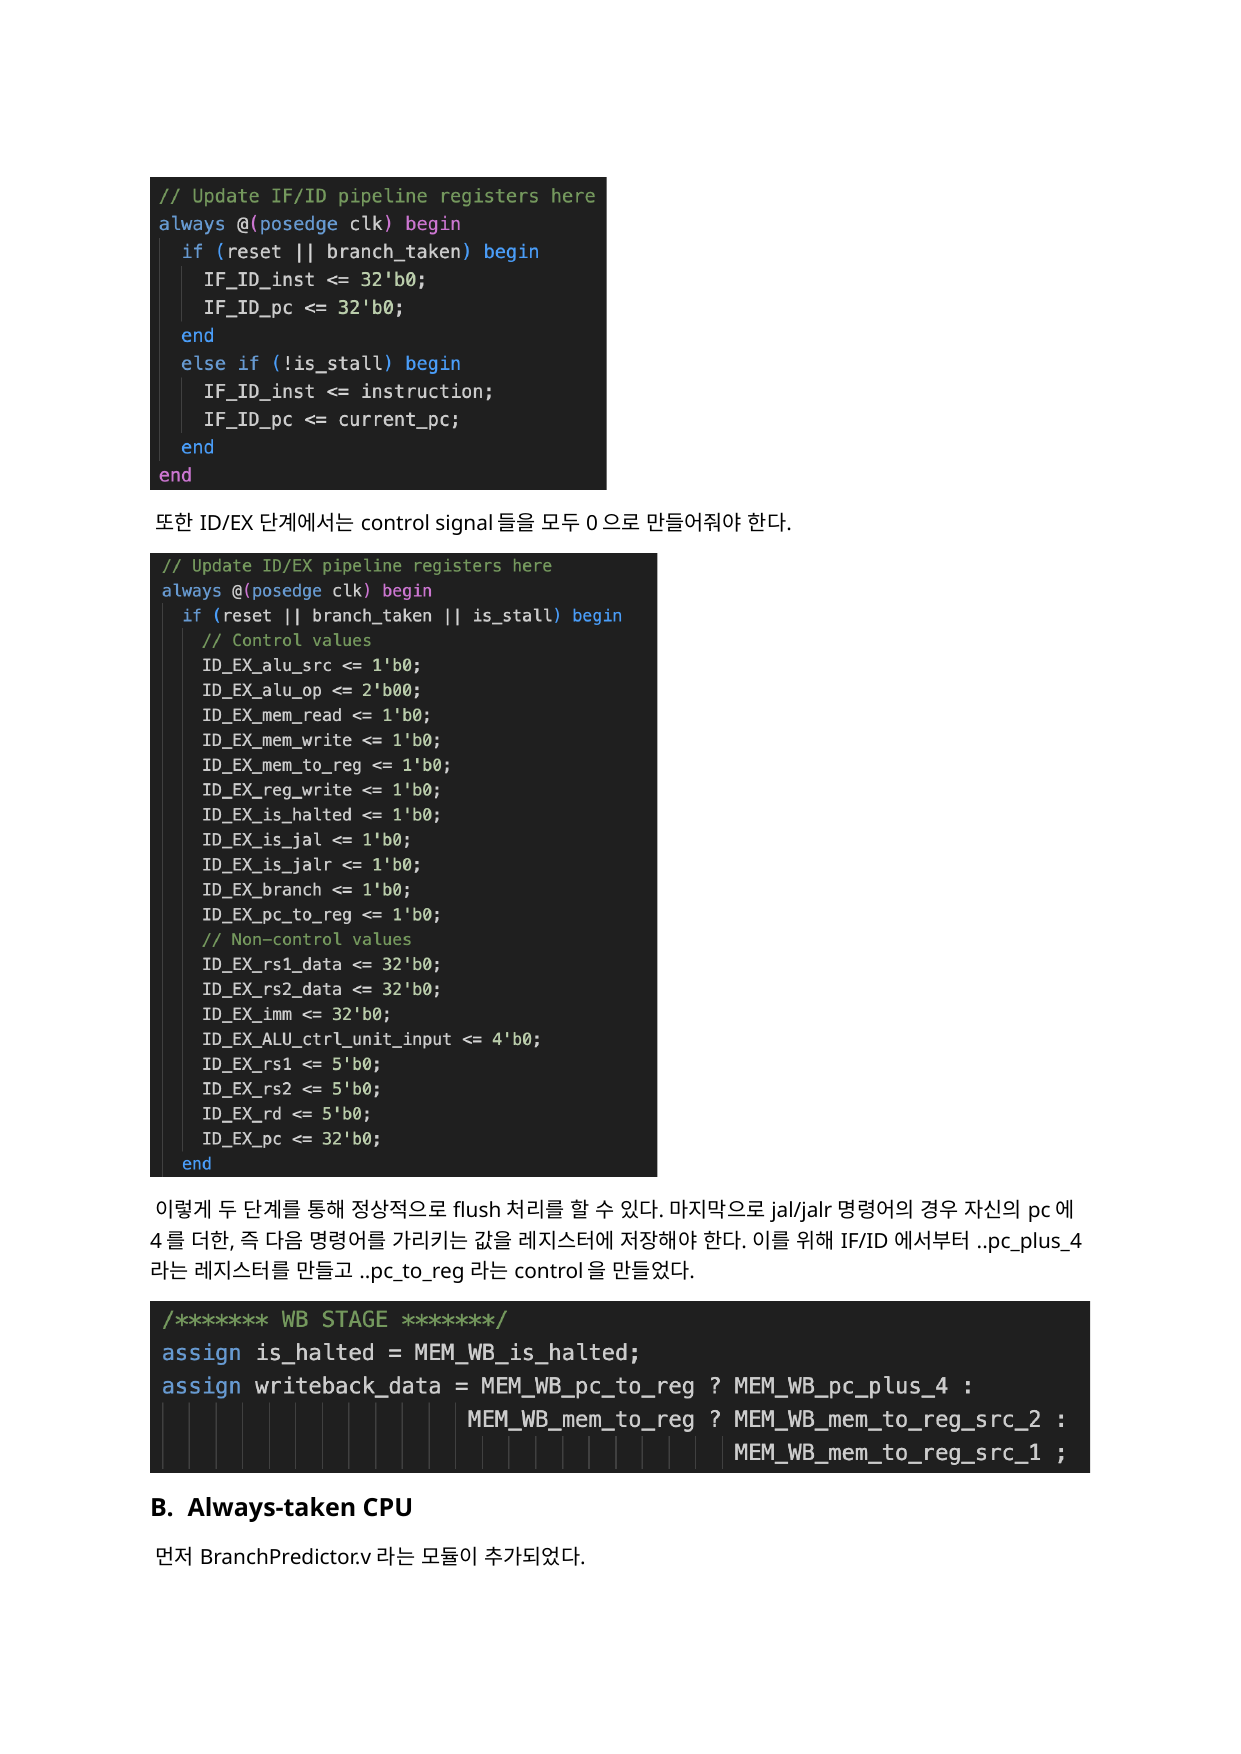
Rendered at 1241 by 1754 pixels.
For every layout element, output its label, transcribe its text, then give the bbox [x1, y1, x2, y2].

text 또한 ID/EX 단계에서는 control signal들을 모두 0으로 만들어줘야 한다. [150, 506, 1090, 537]
text 먼저 BranchPredictor.v 라는 모듈이 추가되었다. [150, 1540, 1090, 1570]
list Always-taken CPU [150, 1489, 1090, 1523]
picture [150, 553, 658, 1177]
picture [150, 1301, 1091, 1473]
text 이렇게 두 단계를 통해 정상적으로 flush 처리를 할 수 있다. 마지막으로 jal/jalr 명령어의 경우 자신의 pc에 4를 더한, 즉 다음 명령어를 가리키는 값을 레지스터에 저장해야 한다. 이를 위해 IF/ID 에서부터 ..pc_plus_4 라는 레지스터를 만들고 ..pc_to_reg 라는 control을 만들었다. [150, 1194, 1090, 1284]
picture [150, 177, 607, 490]
